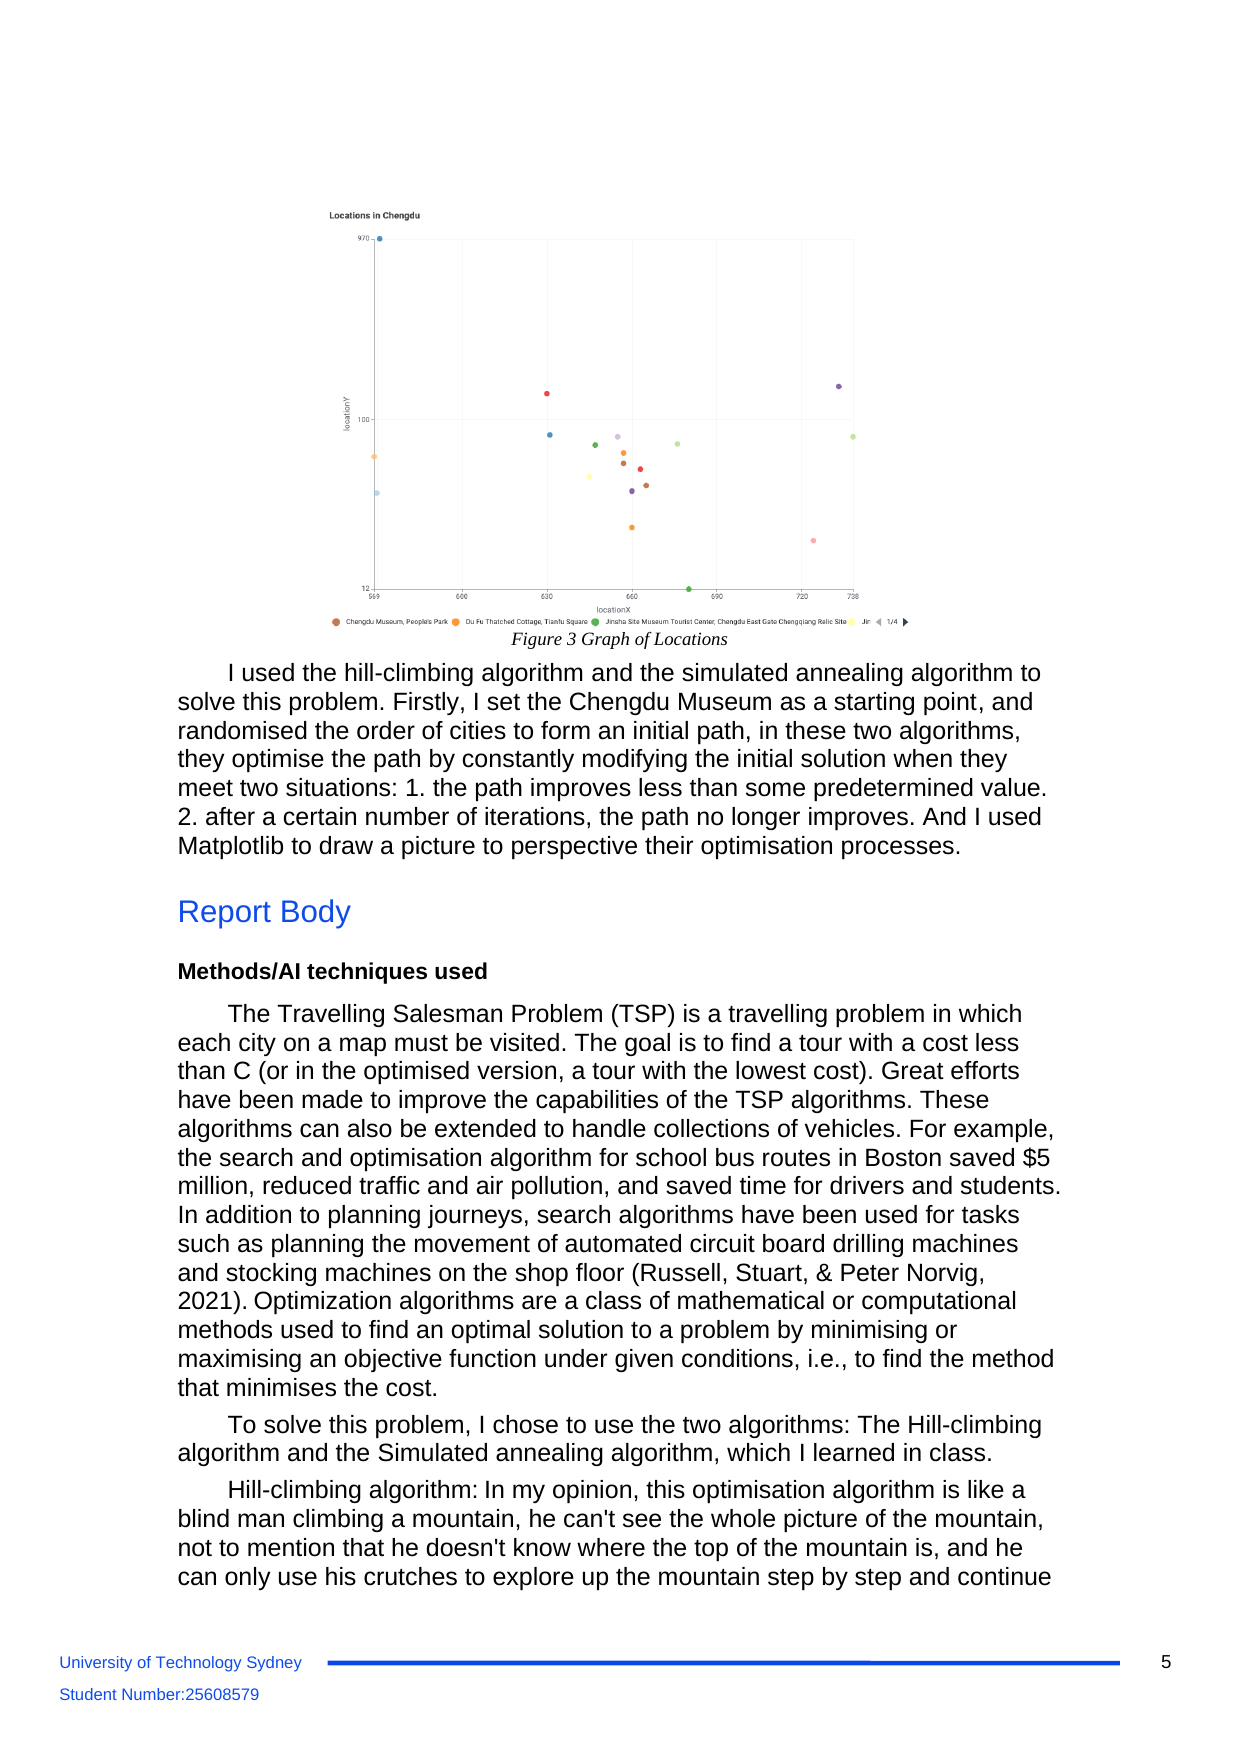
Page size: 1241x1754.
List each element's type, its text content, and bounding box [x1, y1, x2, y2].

subtitle Methods/AI techniques used [177, 958, 1063, 984]
picture [329, 204, 911, 629]
subtitle Report Body [177, 893, 1063, 929]
text To solve this problem, I chose to use the two algorithms: The Hill-climbing algorithm and the Simulated annealing algorithm, which I learned in class. [177, 1409, 1063, 1467]
text The Travelling Salesman Problem (TSP) is a travelling problem in which each city on a map must be visited. The goal is to find a tour with a cost less than C (or in the optimised version, a tour with the lowest cost). Great efforts have been made to improve the capabilities of the TSP algorithms. These algorithms can also be extended to handle collections of vehicles. For example, the search and optimisation algorithm for school bus routes in Boston saved $5 million, reduced traffic and air pollution, and saved time for drivers and students. In addition to planning journeys, search algorithms have been used for tasks such as planning the movement of automated circuit board drilling machines and stocking machines on the shop floor (Russell, Stuart, & Peter Norvig, 2021). Optimization algorithms are a class of mathematical or computational methods used to find an optimal solution to a problem by minimising or maximising an objective function under given conditions, i.e., to find the method that minimises the cost. [177, 999, 1063, 1401]
text I used the hill-climbing algorithm and the simulated annealing algorithm to solve this problem. Firstly, I set the Chengdu Museum as a starting point, and randomised the order of cities to form an initial path, in these two algorithms, they optimise the path by constantly modifying the initial solution when they meet two situations: 1. the path improves less than some predetermined value. 2. after a certain number of iterations, the path no longer improves. And I used Matplotlib to draw a picture to perspective their optimisation processes. [177, 658, 1063, 859]
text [177, 1475, 1063, 1590]
